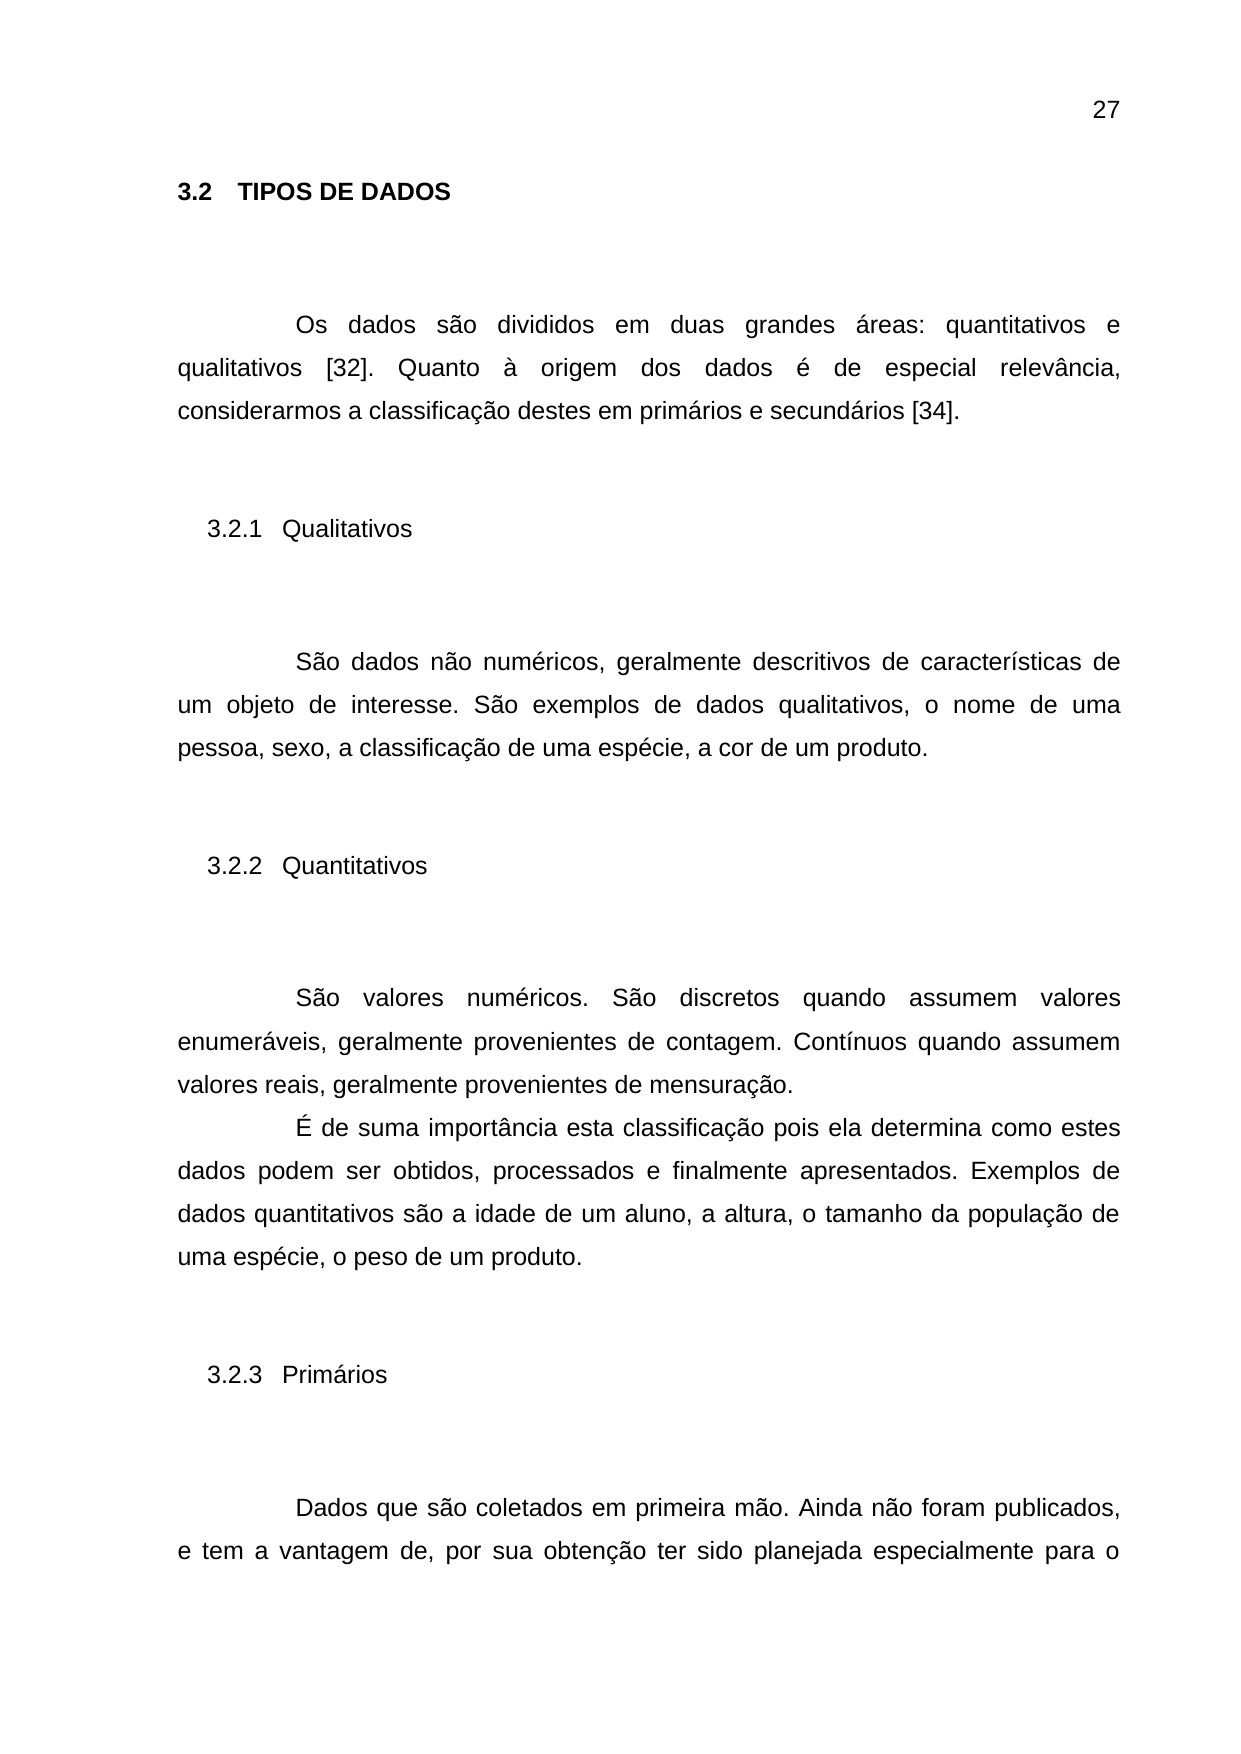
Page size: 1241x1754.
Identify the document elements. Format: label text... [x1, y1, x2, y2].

text Os dados são divididos em duas grandes áreas: quantitativos e qualitativos [‎32]. Quanto à origem dos dados é de especial relevância, considerarmos a classificação destes em primários e secundários [‎34]. [177, 310, 1122, 425]
text É de suma importância esta classificação pois ela determina como estes dados podem ser obtidos, processados e finalmente apresentados. Exemplos de dados quantitativos são a idade de um aluno, a altura, o tamanho da população de uma espécie, o peso de um produto. [177, 1113, 1122, 1271]
subtitle Qualitativos [207, 514, 1122, 543]
text São dados não numéricos, geralmente descritivos de características de um objeto de interesse. São exemplos de dados qualitativos, o nome de uma pessoa, sexo, a classificação de uma espécie, a cor de um produto. [177, 647, 1122, 762]
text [177, 1493, 1122, 1565]
subtitle Primários [207, 1360, 1122, 1389]
subtitle Quantitativos [207, 851, 1122, 880]
text São valores numéricos. São discretos quando assumem valores enumeráveis, geralmente provenientes de contagem. Contínuos quando assumem valores reais, geralmente provenientes de mensuração. [177, 983, 1122, 1098]
subtitle TIPOS DE DADOS [177, 177, 1122, 206]
